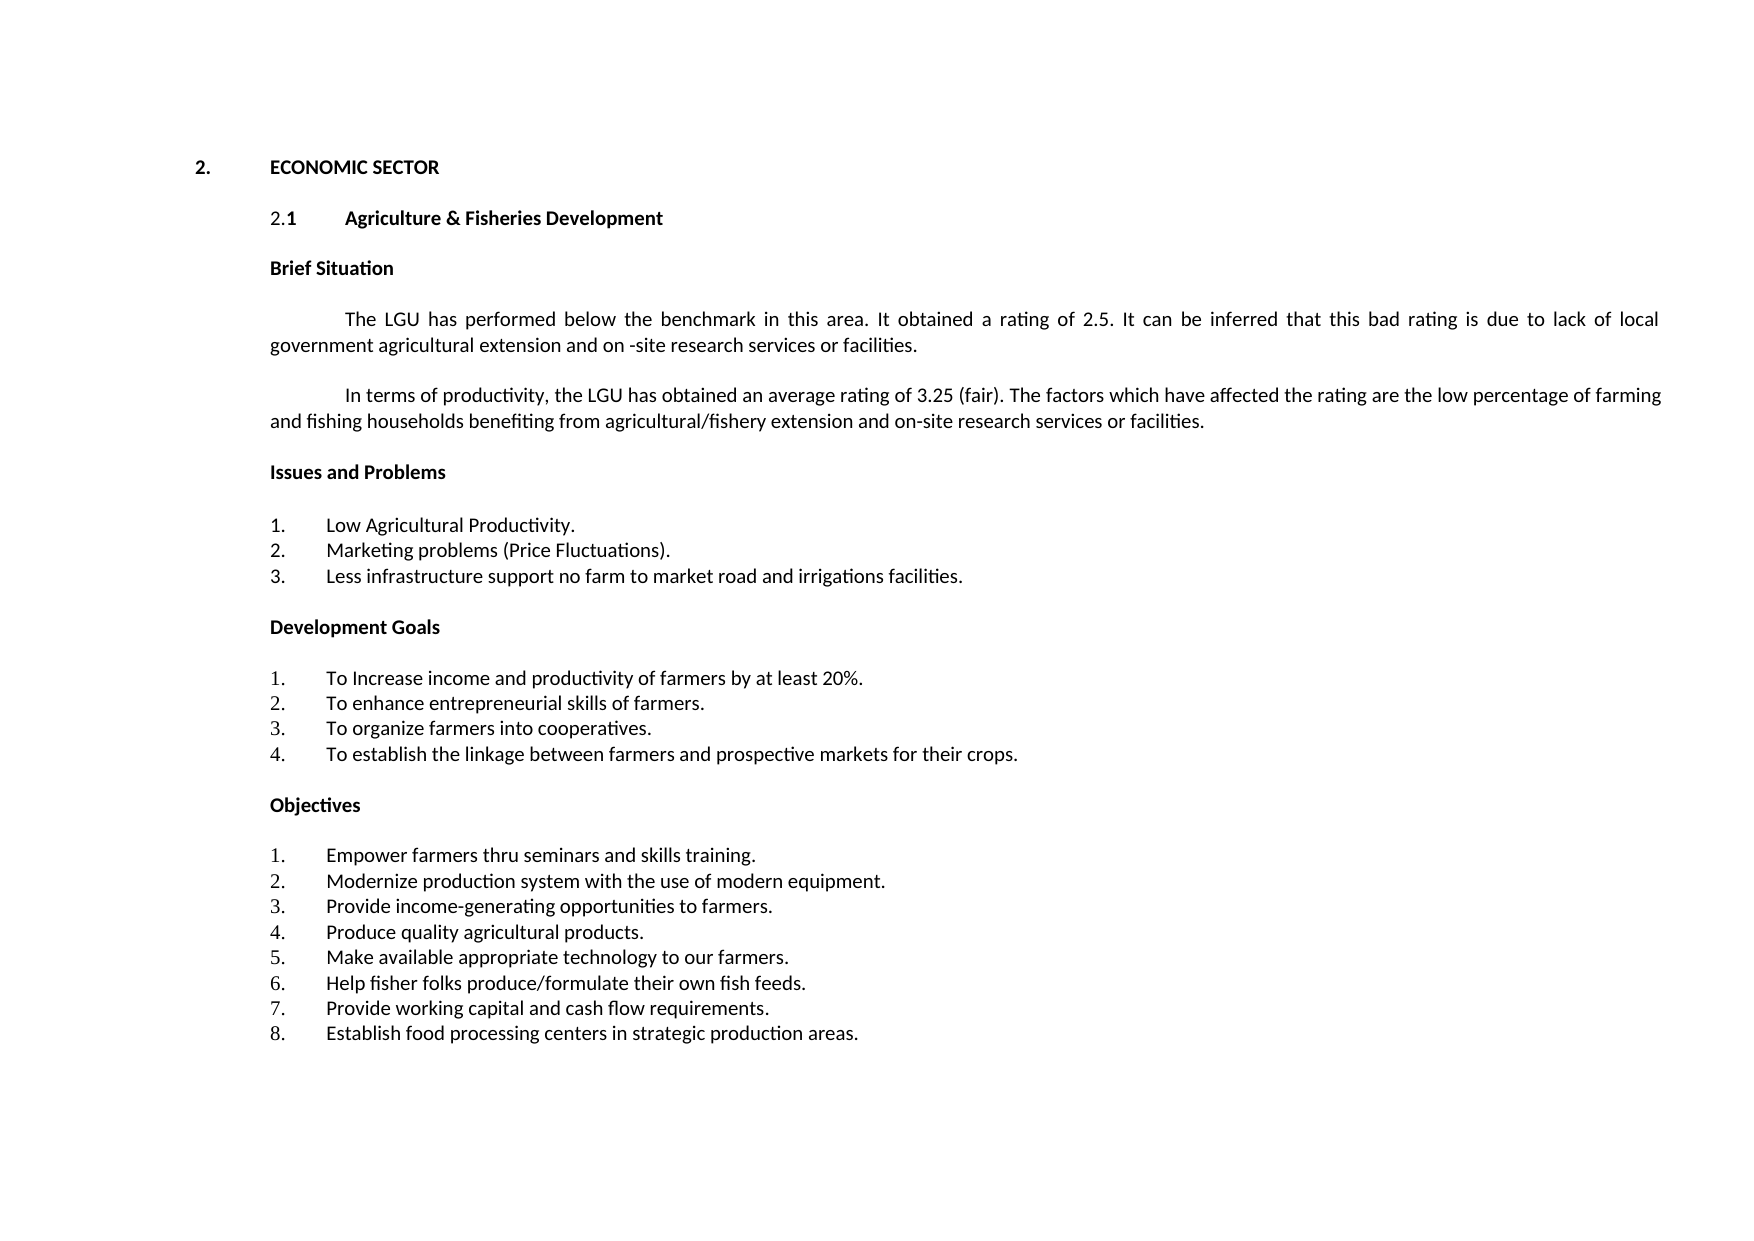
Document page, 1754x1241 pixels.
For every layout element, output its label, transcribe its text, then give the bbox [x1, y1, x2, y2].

list Help fisher folks produce/formulate their own fish feeds. [270, 970, 1664, 995]
list To establish the linkage between farmers and prospective markets for their crops. [270, 741, 1664, 766]
list To organize farmers into cooperatives. [270, 716, 1664, 741]
list To enhance entrepreneurial skills of farmers. [270, 690, 1664, 716]
list To Increase income and productivity of farmers by at least 20%. [270, 665, 1664, 690]
list Make available appropriate technology to our farmers. [270, 944, 1664, 970]
list Provide income-generating opportunities to farmers. [270, 893, 1664, 919]
list Less infrastructure support no farm to market road and irrigations facilities. [270, 563, 1664, 588]
list Empower farmers thru seminars and skills training. [270, 843, 1664, 868]
list Produce quality agricultural products. [270, 919, 1664, 944]
text 2. ECONOMIC SECTOR [45, 154, 1664, 179]
text Development Goals [195, 614, 1664, 639]
text Brief Situation [120, 256, 1664, 281]
text Objectives [195, 792, 1664, 817]
list Provide working capital and cash flow requirements. [270, 995, 1664, 1021]
text 2.1 Agriculture & Fisheries Development [45, 205, 1664, 230]
list Low Agricultural Productivity. [270, 512, 1664, 538]
list Modernize production system with the use of modern equipment. [270, 868, 1664, 893]
list Marketing problems (Price Fluctuations). [270, 538, 1664, 563]
text Issues and Problems [195, 459, 1664, 484]
list Establish food processing centers in strategic production areas. [270, 1021, 1664, 1046]
text In terms of productivity, the LGU has obtained an average rating of 3.25 (fair). The factors which have affected the rating are the low percentage of farming and fishing households benefiting from agricultural/fishery extension and on-site research services or facilities. [270, 383, 1664, 433]
text The LGU has performed below the benchmark in this area. It obtained a rating of 2.5. It can be inferred that this bad rating is due to lack of local government agricultural extension and on -site research services or facilities. [270, 306, 1664, 357]
